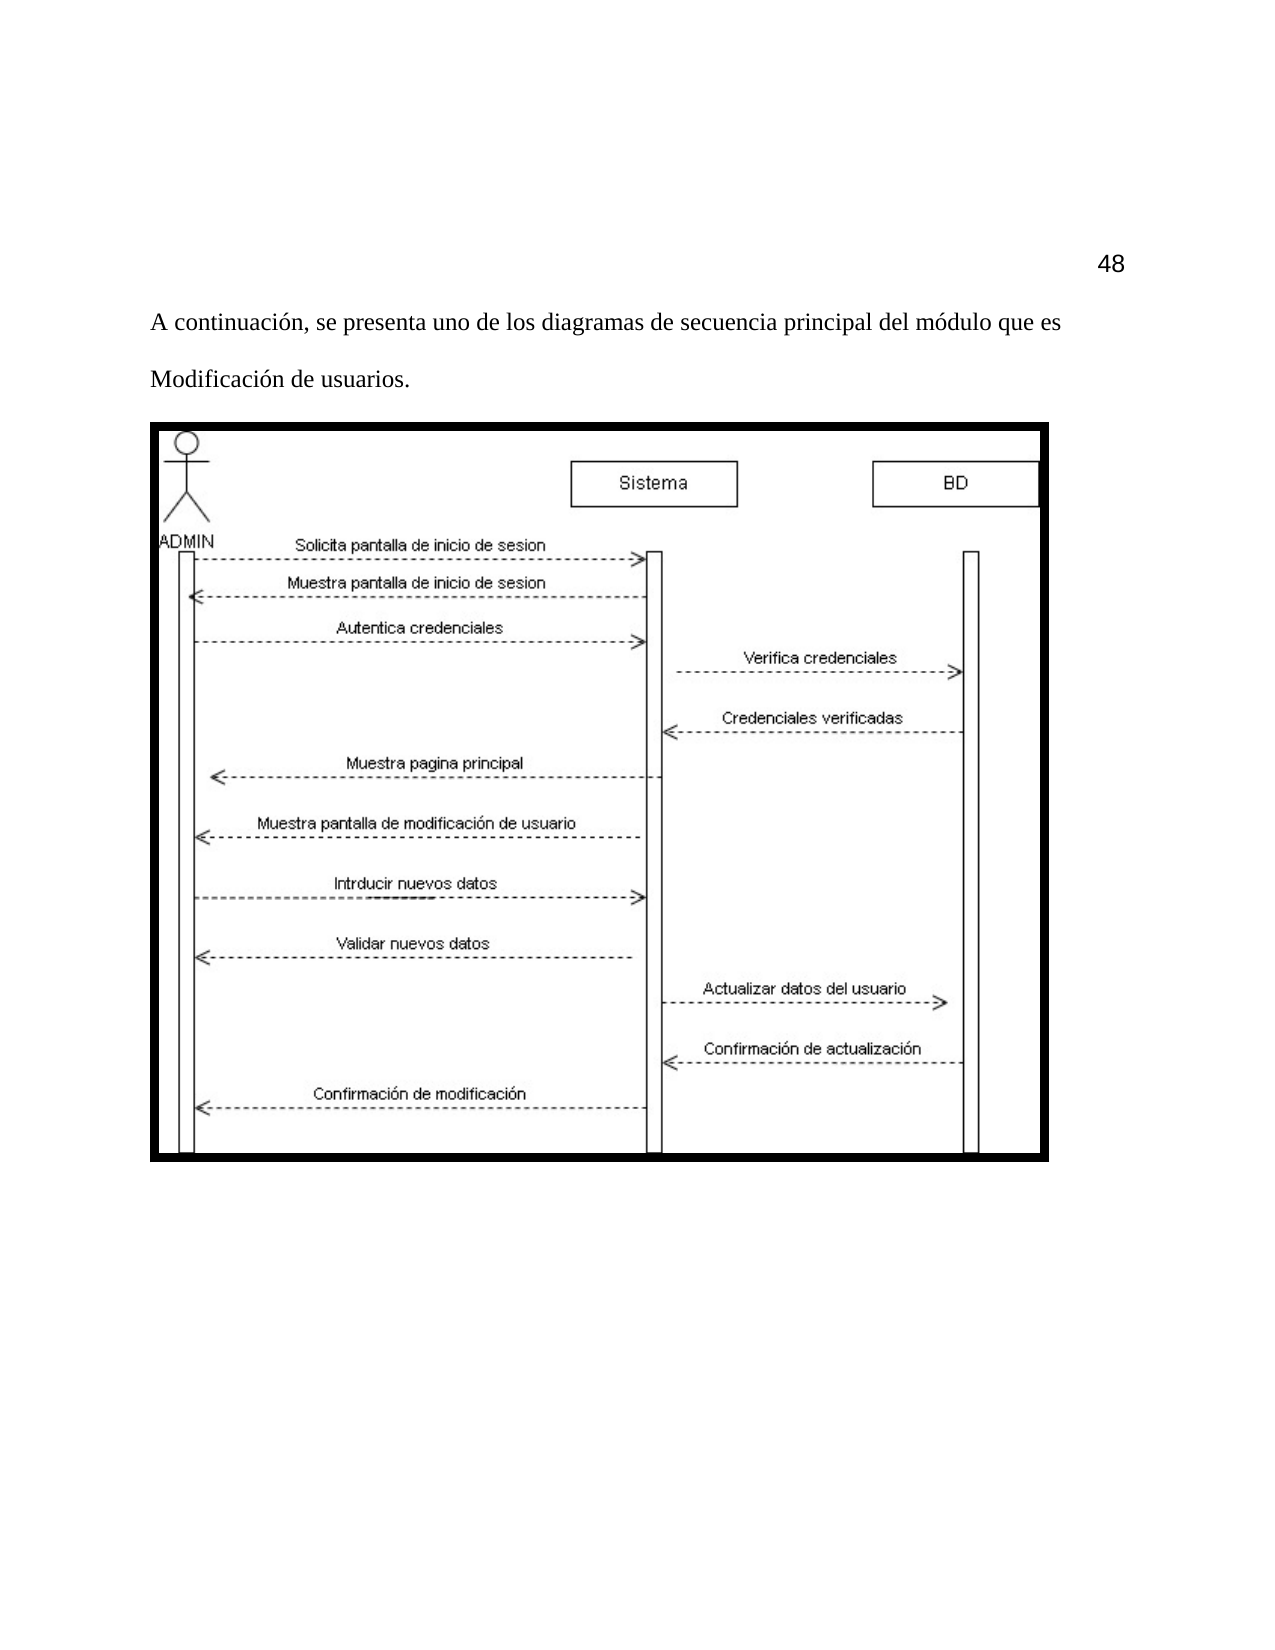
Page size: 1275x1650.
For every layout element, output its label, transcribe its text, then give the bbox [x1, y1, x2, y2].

text Modificación de usuarios. [150, 364, 1125, 393]
picture [159, 431, 1040, 1153]
text A continuación, se presenta uno de los diagramas de secuencia principal del módulo que es [150, 307, 1125, 336]
